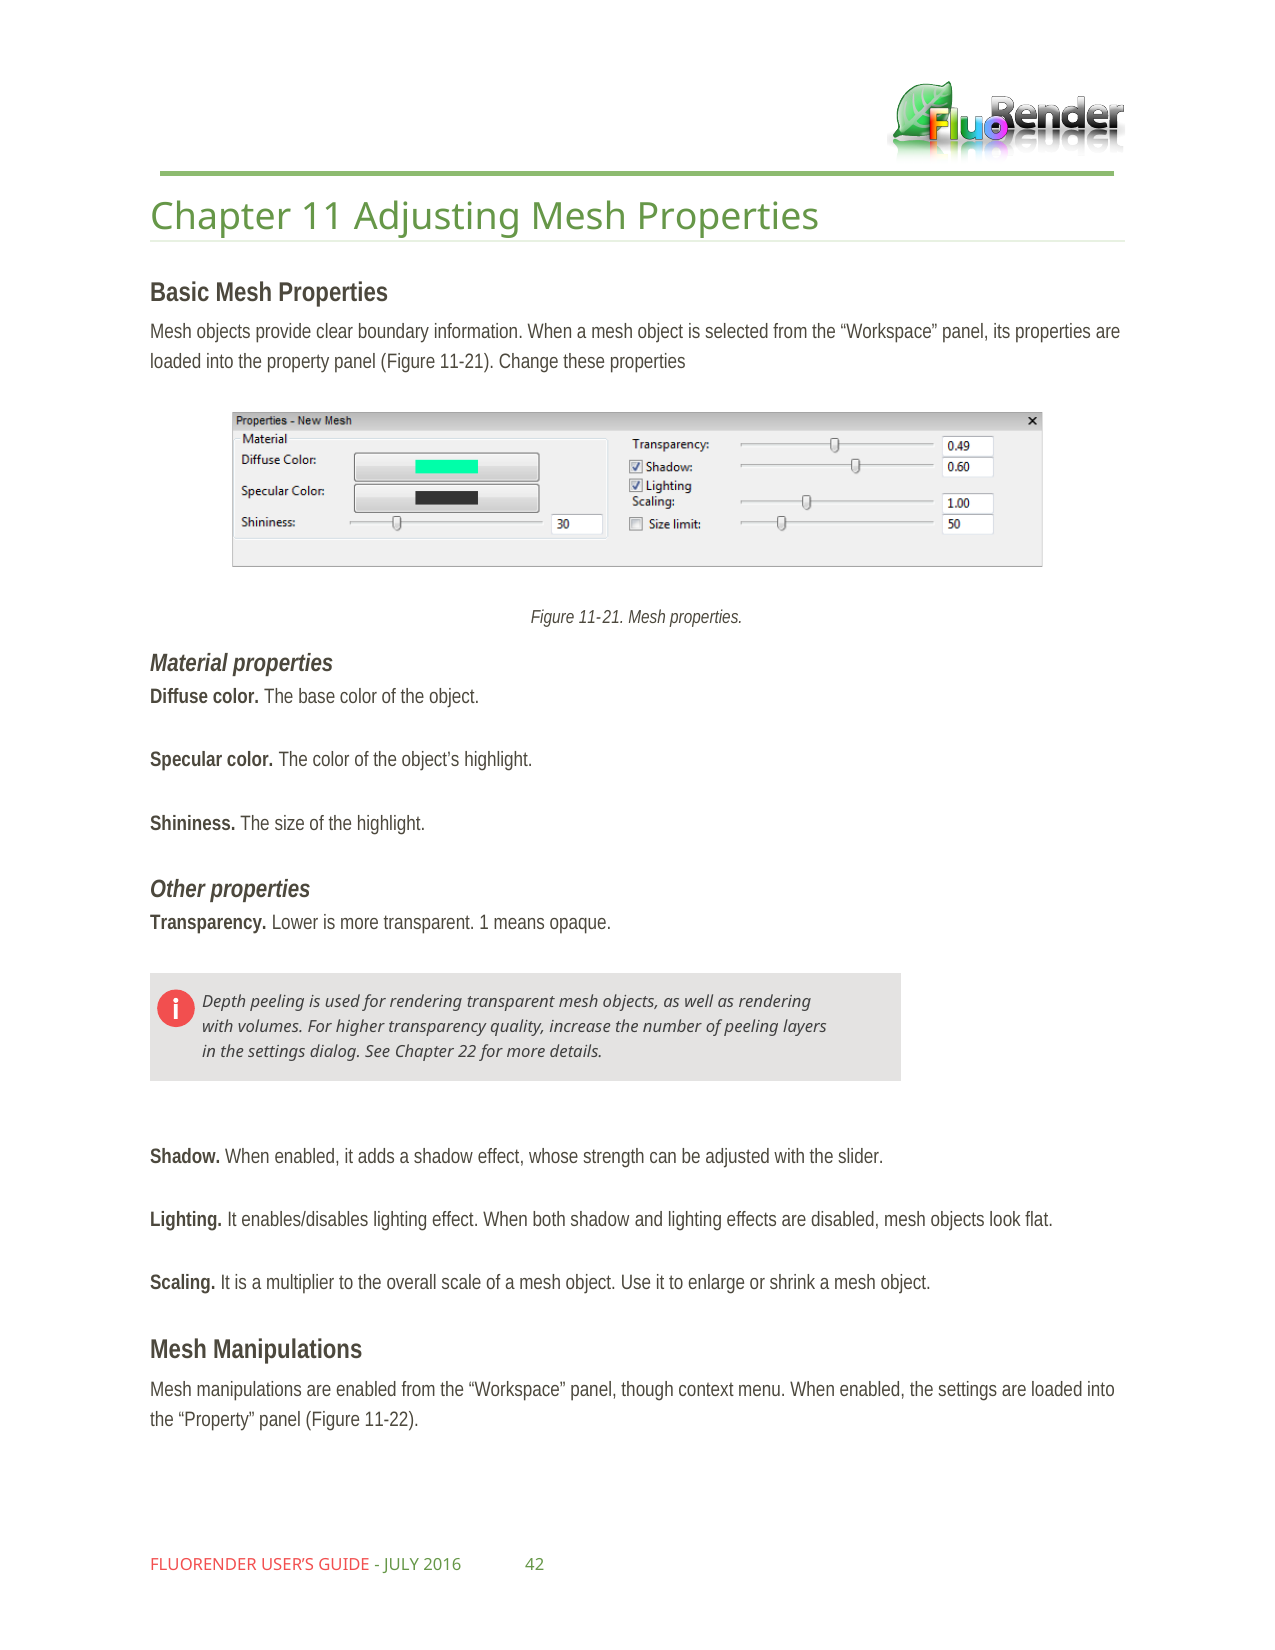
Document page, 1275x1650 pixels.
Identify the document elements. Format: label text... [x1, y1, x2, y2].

subtitle Other properties [150, 874, 1125, 902]
picture [232, 412, 1043, 567]
text Figure -. Mesh properties. [150, 606, 1125, 628]
text Shininess. The size of the highlight. [150, 811, 1125, 834]
text Shadow. When enabled, it adds a shadow effect, whose strength can be adjusted with the slider. [150, 1144, 1125, 1168]
text Lighting. It enables/disables lighting effect. When both shadow and lighting effects are disabled, mesh objects look flat. [150, 1207, 1125, 1231]
table_header Depth peeling is used for rendering transparent mesh objects, as well as rendering with volumes. For higher transparency quality, increase the number of peeling layers in the settings dialog. See Chapter 22 for more details. [202, 973, 901, 1081]
subtitle Material properties [150, 648, 1125, 677]
picture [887, 75, 1125, 165]
table_header [150, 973, 202, 1081]
text Scaling. It is a multiplier to the overall scale of a mesh object. Use it to enlarge or shrink a mesh object. [150, 1270, 1125, 1294]
subtitle Basic Mesh Properties [150, 276, 1125, 307]
text Diffuse color. The base color of the object. [150, 684, 1125, 708]
text Specular color. The color of the object’s highlight. [150, 747, 1125, 771]
subtitle Mesh Manipulations [150, 1333, 1125, 1364]
subtitle Adjusting Mesh Properties [150, 189, 1125, 240]
text Transparency. Lower is more transparent. 1 means opaque. [150, 909, 1125, 933]
